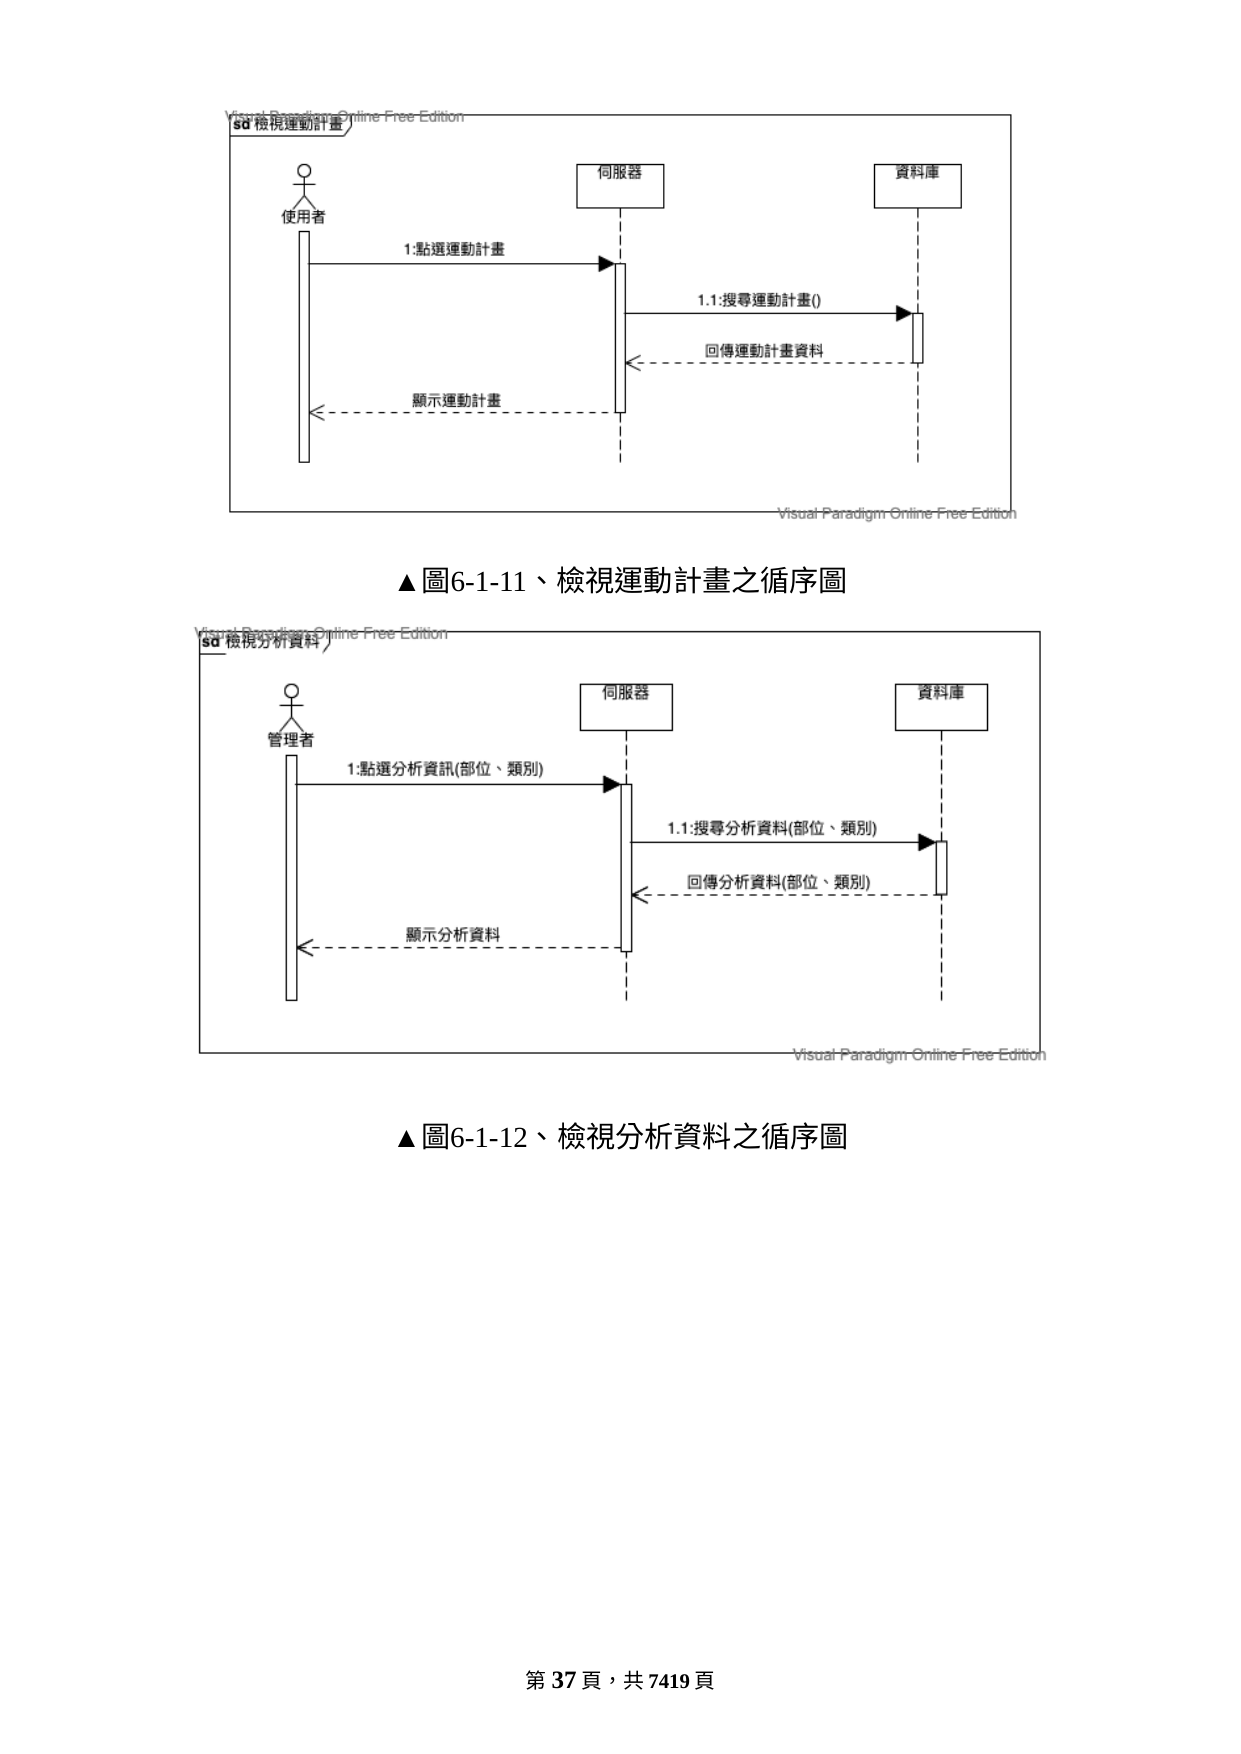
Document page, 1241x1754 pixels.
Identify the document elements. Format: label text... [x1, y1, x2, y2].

picture [186, 618, 1054, 1067]
picture [217, 102, 1023, 525]
